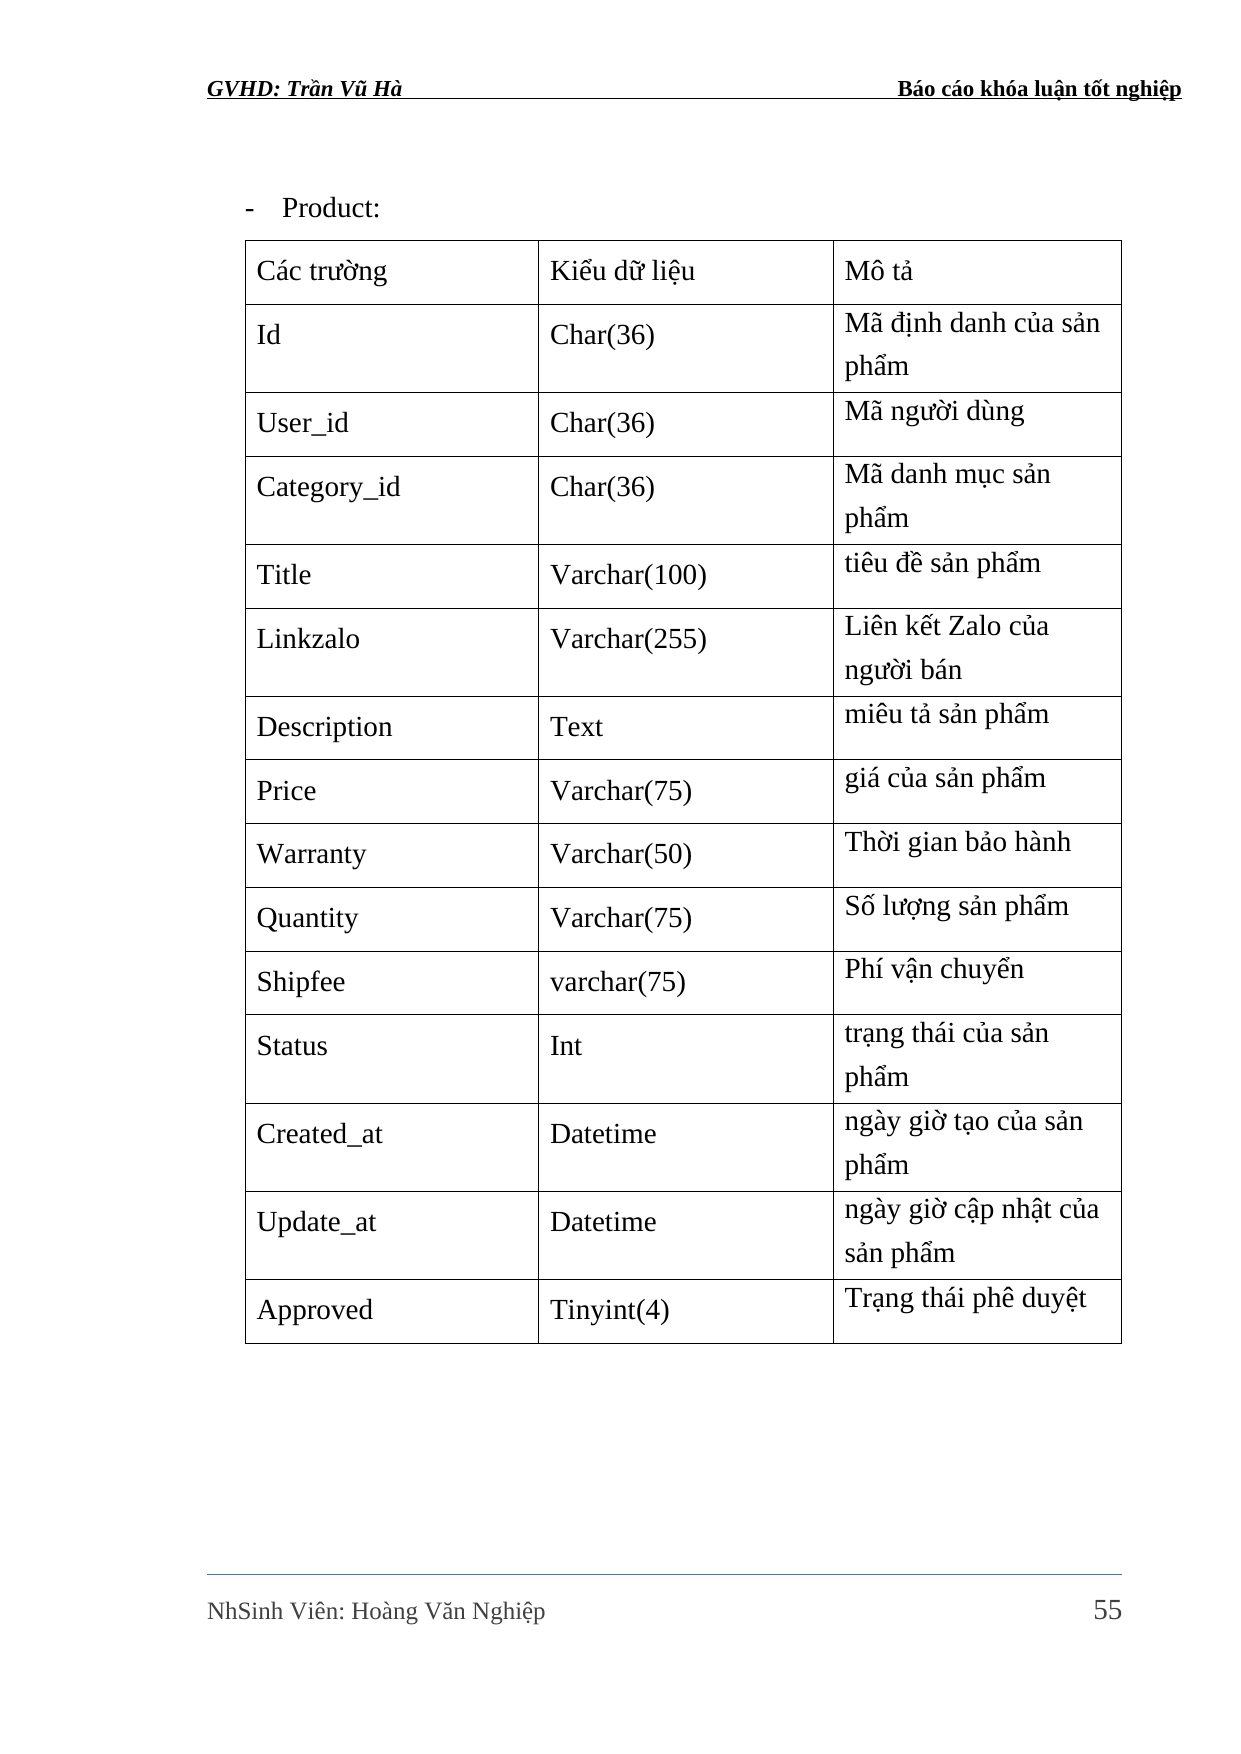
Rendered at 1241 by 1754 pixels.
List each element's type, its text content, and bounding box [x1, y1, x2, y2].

table_cell Price [246, 760, 538, 823]
table_cell trạng thái của sản phẩm [834, 1015, 1121, 1102]
table_cell ngày giờ tạo của sản phẩm [834, 1104, 1121, 1191]
table_cell Mã danh mục sản phẩm [834, 457, 1121, 544]
table_cell Datetime [539, 1104, 833, 1191]
table_cell Text [539, 697, 833, 759]
table_cell Description [246, 697, 538, 759]
table_cell Int [539, 1015, 833, 1102]
table_cell Trạng thái phê duyệt [834, 1280, 1121, 1342]
table_cell User_id [246, 393, 538, 456]
table_cell Shipfee [246, 952, 538, 1014]
table_cell Id [246, 305, 538, 392]
table_cell tiêu đề sản phẩm [834, 545, 1121, 607]
table_cell Warranty [246, 824, 538, 887]
table_cell miêu tả sản phẩm [834, 697, 1121, 759]
table_cell ngày giờ cập nhật của sản phẩm [834, 1192, 1121, 1279]
table_cell Linkzalo [246, 609, 538, 696]
table_cell Mã định danh của sản phẩm [834, 305, 1121, 392]
table_cell Varchar(75) [539, 760, 833, 823]
table_header Mô tả [834, 241, 1121, 304]
table_cell Title [246, 545, 538, 607]
table_cell Mã người dùng [834, 393, 1121, 456]
table_cell Varchar(75) [539, 888, 833, 951]
table_cell Tinyint(4) [539, 1280, 833, 1342]
table_cell Category_id [246, 457, 538, 544]
table_cell Datetime [539, 1192, 833, 1279]
table_cell Status [246, 1015, 538, 1102]
table_cell Phí vận chuyển [834, 952, 1121, 1014]
table_cell Varchar(50) [539, 824, 833, 887]
table_cell Update_at [246, 1192, 538, 1279]
table_cell Char(36) [539, 393, 833, 456]
table_cell Char(36) [539, 457, 833, 544]
table_cell Varchar(100) [539, 545, 833, 607]
table_cell Thời gian bảo hành [834, 824, 1121, 887]
table_cell Số lượng sản phẩm [834, 888, 1121, 951]
table_cell Quantity [246, 888, 538, 951]
table_cell varchar(75) [539, 952, 833, 1014]
table_cell Created_at [246, 1104, 538, 1191]
table_cell Approved [246, 1280, 538, 1342]
table_cell giá của sản phẩm [834, 760, 1121, 823]
table_cell Char(36) [539, 305, 833, 392]
list Product: [244, 190, 1122, 223]
table_header Kiểu dữ liệu [539, 241, 833, 304]
table_cell Varchar(255) [539, 609, 833, 696]
table_header Các trường [246, 241, 538, 304]
table_cell Liên kết Zalo của người bán [834, 609, 1121, 696]
